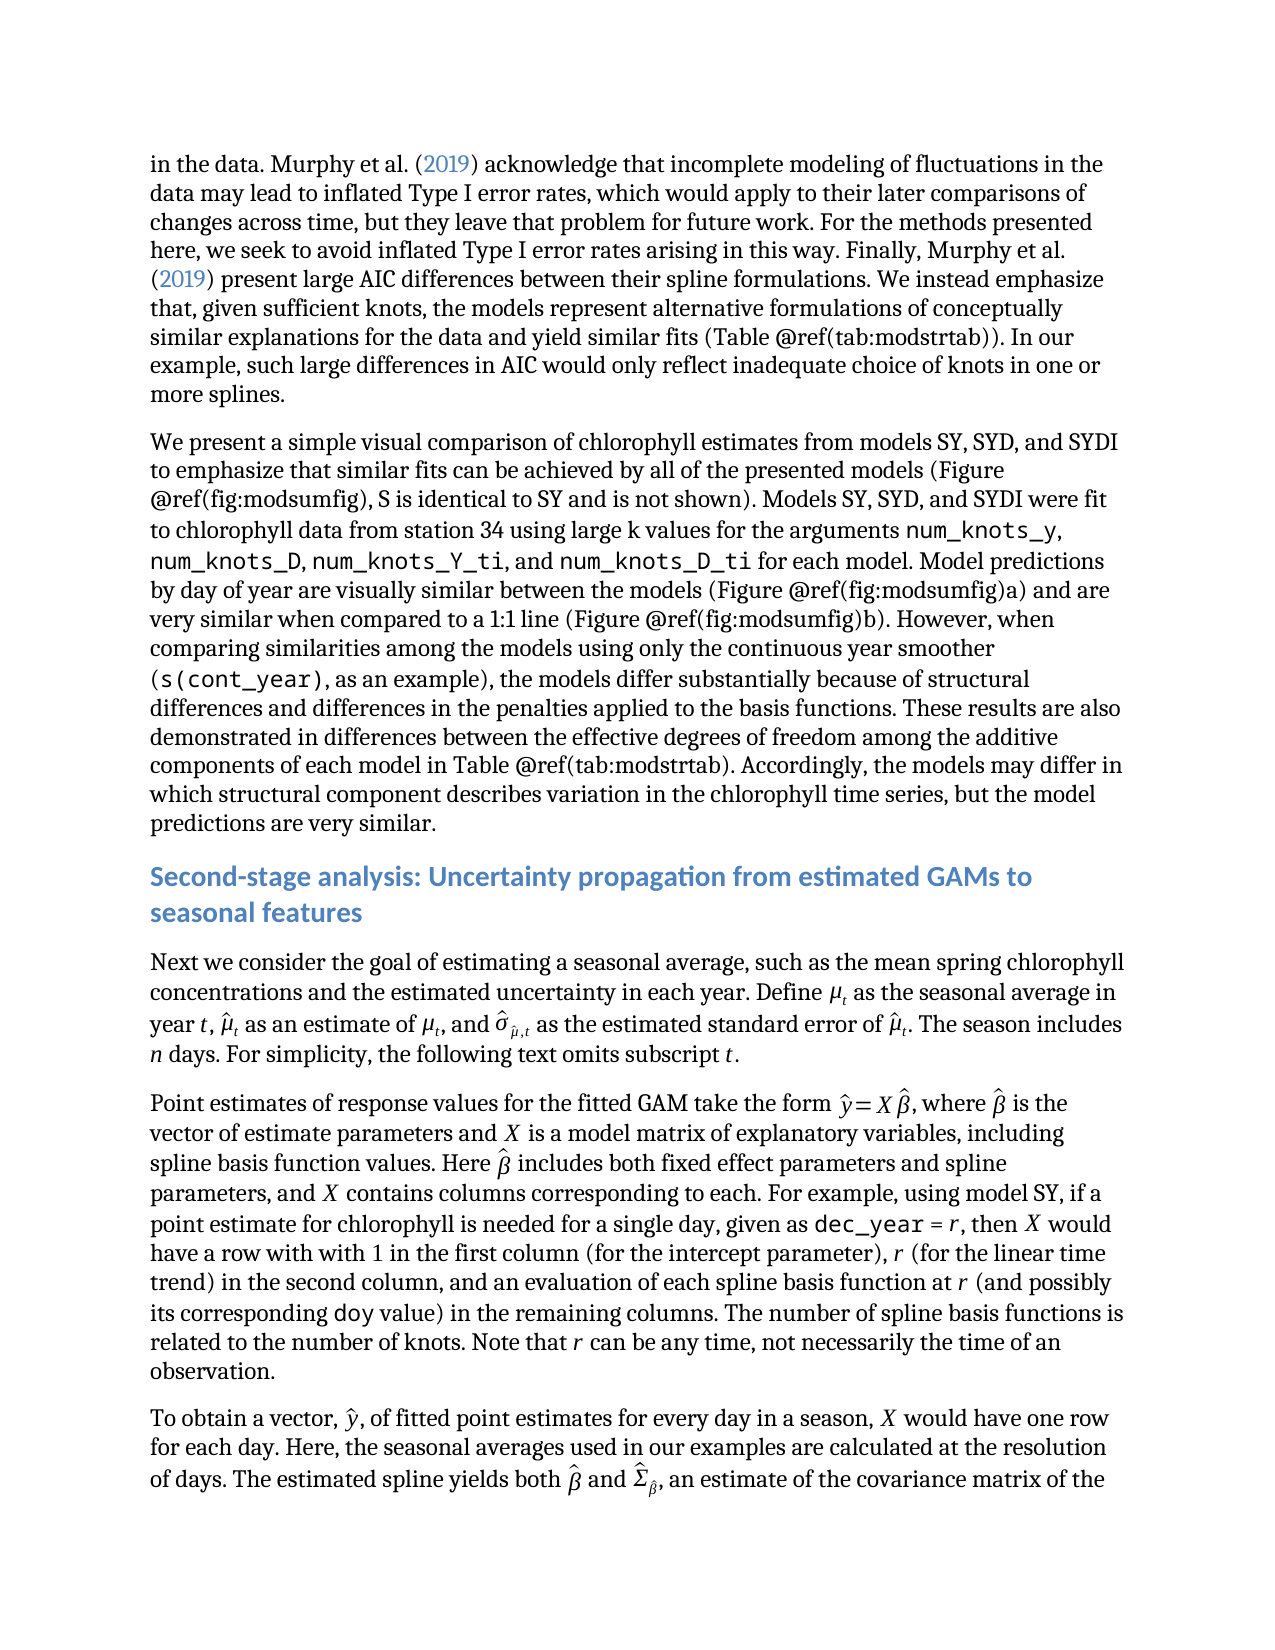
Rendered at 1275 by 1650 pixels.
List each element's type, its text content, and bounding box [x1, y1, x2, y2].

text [150, 150, 1125, 409]
text Point estimates of response values for the fitted GAM take the form , where is the vector of estimate parameters and is a model matrix of explanatory variables, including spline basis function values. Here includes both fixed effect parameters and spline parameters, and contains columns corresponding to each. For example, using model SY, if a point estimate for chlorophyll is needed for a single day, given as dec_year = , then would have a row with with in the first column (for the intercept parameter), (for the linear time trend) in the second column, and an evaluation of each spline basis function at (and possibly its corresponding doy value) in the remaining columns. The number of spline basis functions is related to the number of knots. Note that can be any time, not necessarily the time of an observation. [150, 1087, 1125, 1385]
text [150, 1404, 1125, 1498]
text We present a simple visual comparison of chlorophyll estimates from models SY, SYD, and SYDI to emphasize that similar fits can be achieved by all of the presented models (Figure @ref(fig:modsumfig), S is identical to SY and is not shown). Models SY, SYD, and SYDI were fit to chlorophyll data from station 34 using large k values for the arguments num_knots_y, num_knots_D, num_knots_Y_ti, and num_knots_D_ti for each model. Model predictions by day of year are visually similar between the models (Figure @ref(fig:modsumfig)a) and are very similar when compared to a 1:1 line (Figure @ref(fig:modsumfig)b). However, when comparing similarities among the models using only the continuous year smoother (s(cont_year), as an example), the models differ substantially because of structural differences and differences in the penalties applied to the basis functions. These results are also demonstrated in differences between the effective degrees of freedom among the additive components of each model in Table @ref(tab:modstrtab). Accordingly, the models may differ in which structural component describes variation in the chlorophyll time series, but the model predictions are very similar. [150, 427, 1125, 837]
subtitle Second-stage analysis: Uncertainty propagation from estimated GAMs to seasonal features [150, 858, 1125, 929]
text Next we consider the goal of estimating a seasonal average, such as the mean spring chlorophyll concentrations and the estimated uncertainty in each year. Define as the seasonal average in year , as an estimate of , and as the estimated standard error of . The season includes days. For simplicity, the following text omits subscript . [150, 948, 1125, 1068]
